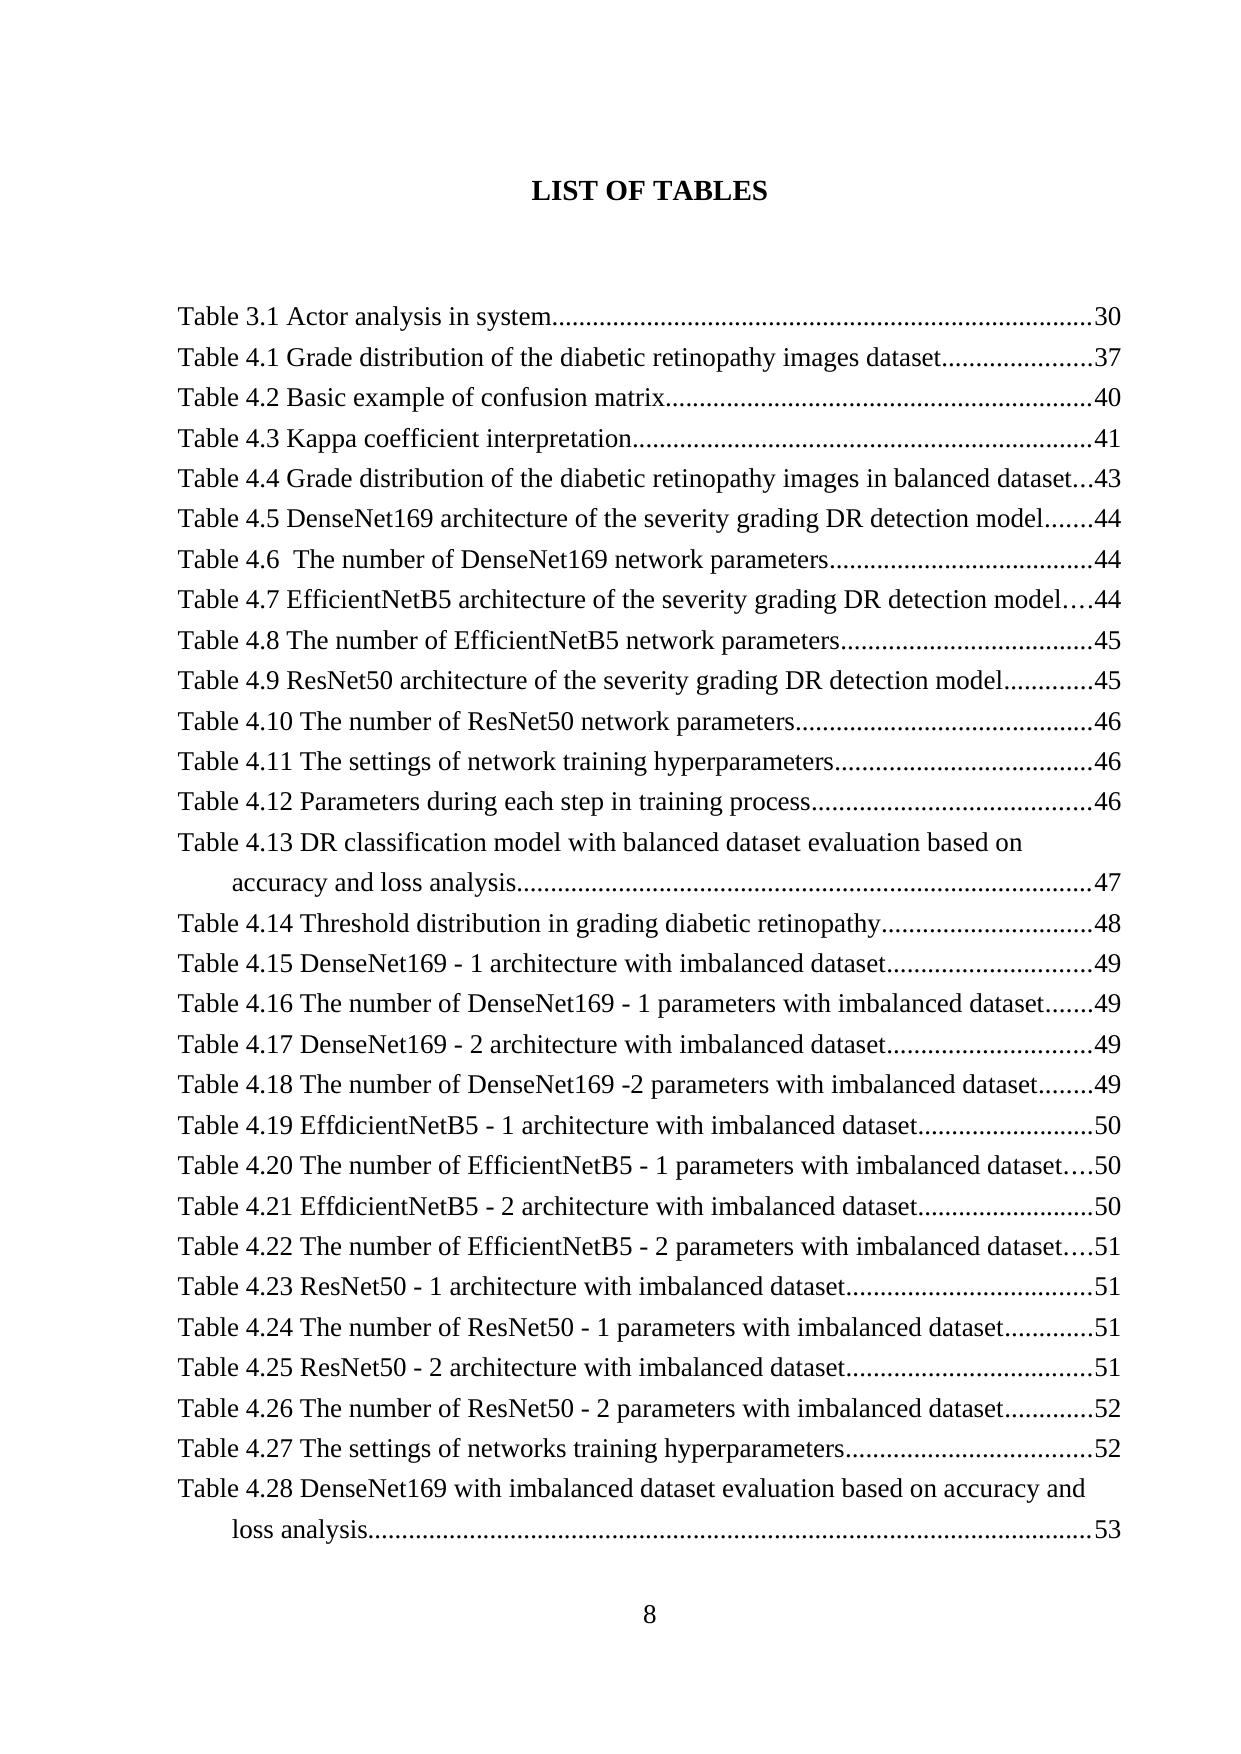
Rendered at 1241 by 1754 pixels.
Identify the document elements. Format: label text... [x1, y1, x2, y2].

text Table 4.5 DenseNet169 architecture of the severity grading DR detection model 44 [177, 502, 1122, 534]
text Table 4.11 The settings of network training hyperparameters 46 [177, 745, 1122, 776]
text Table 4.26 The number of ResNet50 - 2 parameters with imbalanced dataset 52 [177, 1392, 1122, 1423]
text Table 4.14 Threshold distribution in grading diabetic retinopathy 48 [177, 907, 1122, 938]
text Table 4.8 The number of EfficientNetB5 network parameters 45 [177, 624, 1122, 655]
subtitle LIST OF TABLES [177, 173, 1122, 206]
text Table 4.16 The number of DenseNet169 - 1 parameters with imbalanced dataset 49 [177, 987, 1122, 1019]
text Table 4.27 The settings of networks training hyperparameters 52 [177, 1432, 1122, 1463]
text Table 4.24 The number of ResNet50 - 1 parameters with imbalanced dataset 51 [177, 1311, 1122, 1342]
text Table 4.9 ResNet50 architecture of the severity grading DR detection model 45 [177, 664, 1122, 695]
text Table 4.4 Grade distribution of the diabetic retinopathy images in balanced dataset 43 [177, 462, 1122, 493]
text Table 4.10 The number of ResNet50 network parameters 46 [177, 704, 1122, 736]
text Table 4.23 ResNet50 - 1 architecture with imbalanced dataset 51 [177, 1270, 1122, 1302]
text Table 4.25 ResNet50 - 2 architecture with imbalanced dataset 51 [177, 1351, 1122, 1382]
text Table 4.6 The number of DenseNet169 network parameters 44 [177, 543, 1122, 574]
text Table 4.7 EfficientNetB5 architecture of the severity grading DR detection model 44 [177, 583, 1122, 614]
text Table 4.28 DenseNet169 with imbalanced dataset evaluation based on accuracy and loss analysis 53 [177, 1472, 1122, 1544]
text Table 4.17 DenseNet169 - 2 architecture with imbalanced dataset 49 [177, 1028, 1122, 1059]
text Table 4.21 EffdicientNetB5 - 2 architecture with imbalanced dataset 50 [177, 1189, 1122, 1221]
text Table 3.1 Actor analysis in system 30 [177, 300, 1122, 332]
text Table 4.15 DenseNet169 - 1 architecture with imbalanced dataset 49 [177, 947, 1122, 978]
text Table 4.13 DR classification model with balanced dataset evaluation based on accuracy and loss analysis 47 [177, 826, 1122, 897]
text Table 4.22 The number of EfficientNetB5 - 2 parameters with imbalanced dataset 51 [177, 1230, 1122, 1261]
text Table 4.2 Basic example of confusion matrix 40 [177, 381, 1122, 412]
text Table 4.12 Parameters during each step in training process 46 [177, 785, 1122, 817]
text Table 4.3 Kappa coefficient interpretation 41 [177, 422, 1122, 453]
text Table 4.18 The number of DenseNet169 -2 parameters with imbalanced dataset 49 [177, 1068, 1122, 1099]
text Table 4.20 The number of EfficientNetB5 - 1 parameters with imbalanced dataset 50 [177, 1149, 1122, 1180]
text Table 4.1 Grade distribution of the diabetic retinopathy images dataset 37 [177, 341, 1122, 372]
text Table 4.19 EffdicientNetB5 - 1 architecture with imbalanced dataset 50 [177, 1109, 1122, 1140]
